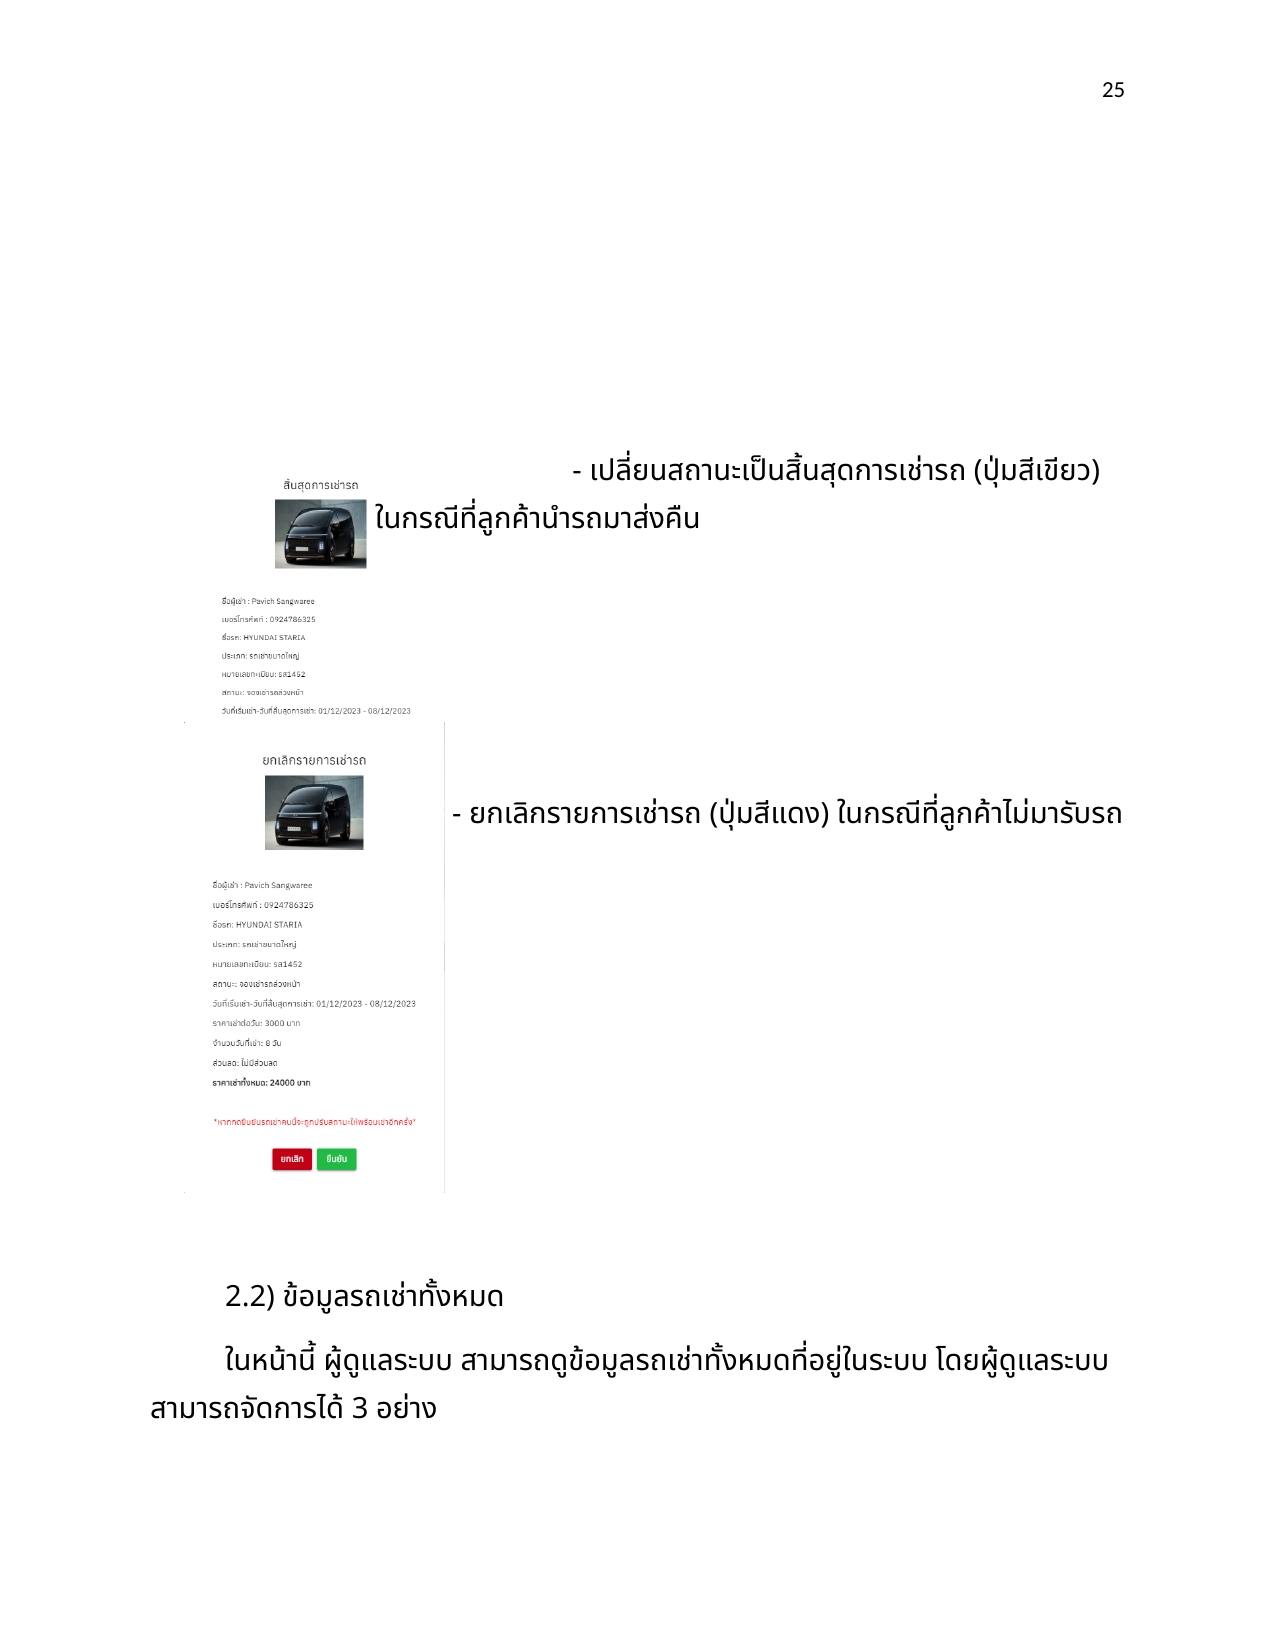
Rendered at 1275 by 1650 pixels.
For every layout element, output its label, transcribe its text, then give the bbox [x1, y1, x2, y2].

list - เปลี่ยนสถานะเป็นสิ้นสุดการเช่ารถ (ปุ่มสีเขียว) ในกรณีที่ลูกค้านำรถมาส่งคืน [375, 450, 1125, 541]
list - ยกเลิกรายการเช่ารถ (ปุ่มสีแดง) ในกรณีที่ลูกค้าไม่มารับรถ [375, 792, 1125, 837]
text ในหน้านี้ ผู้ดูแลระบบ สามารถดูข้อมูลรถเช่าทั้งหมดที่อยู่ในระบบ โดยผู้ดูแลระบบสามารถจัดการได้ 3 อย่าง [150, 1340, 1125, 1432]
text 2.2) ข้อมูลรถเช่าทั้งหมด [150, 1275, 1125, 1320]
picture [184, 450, 445, 1193]
